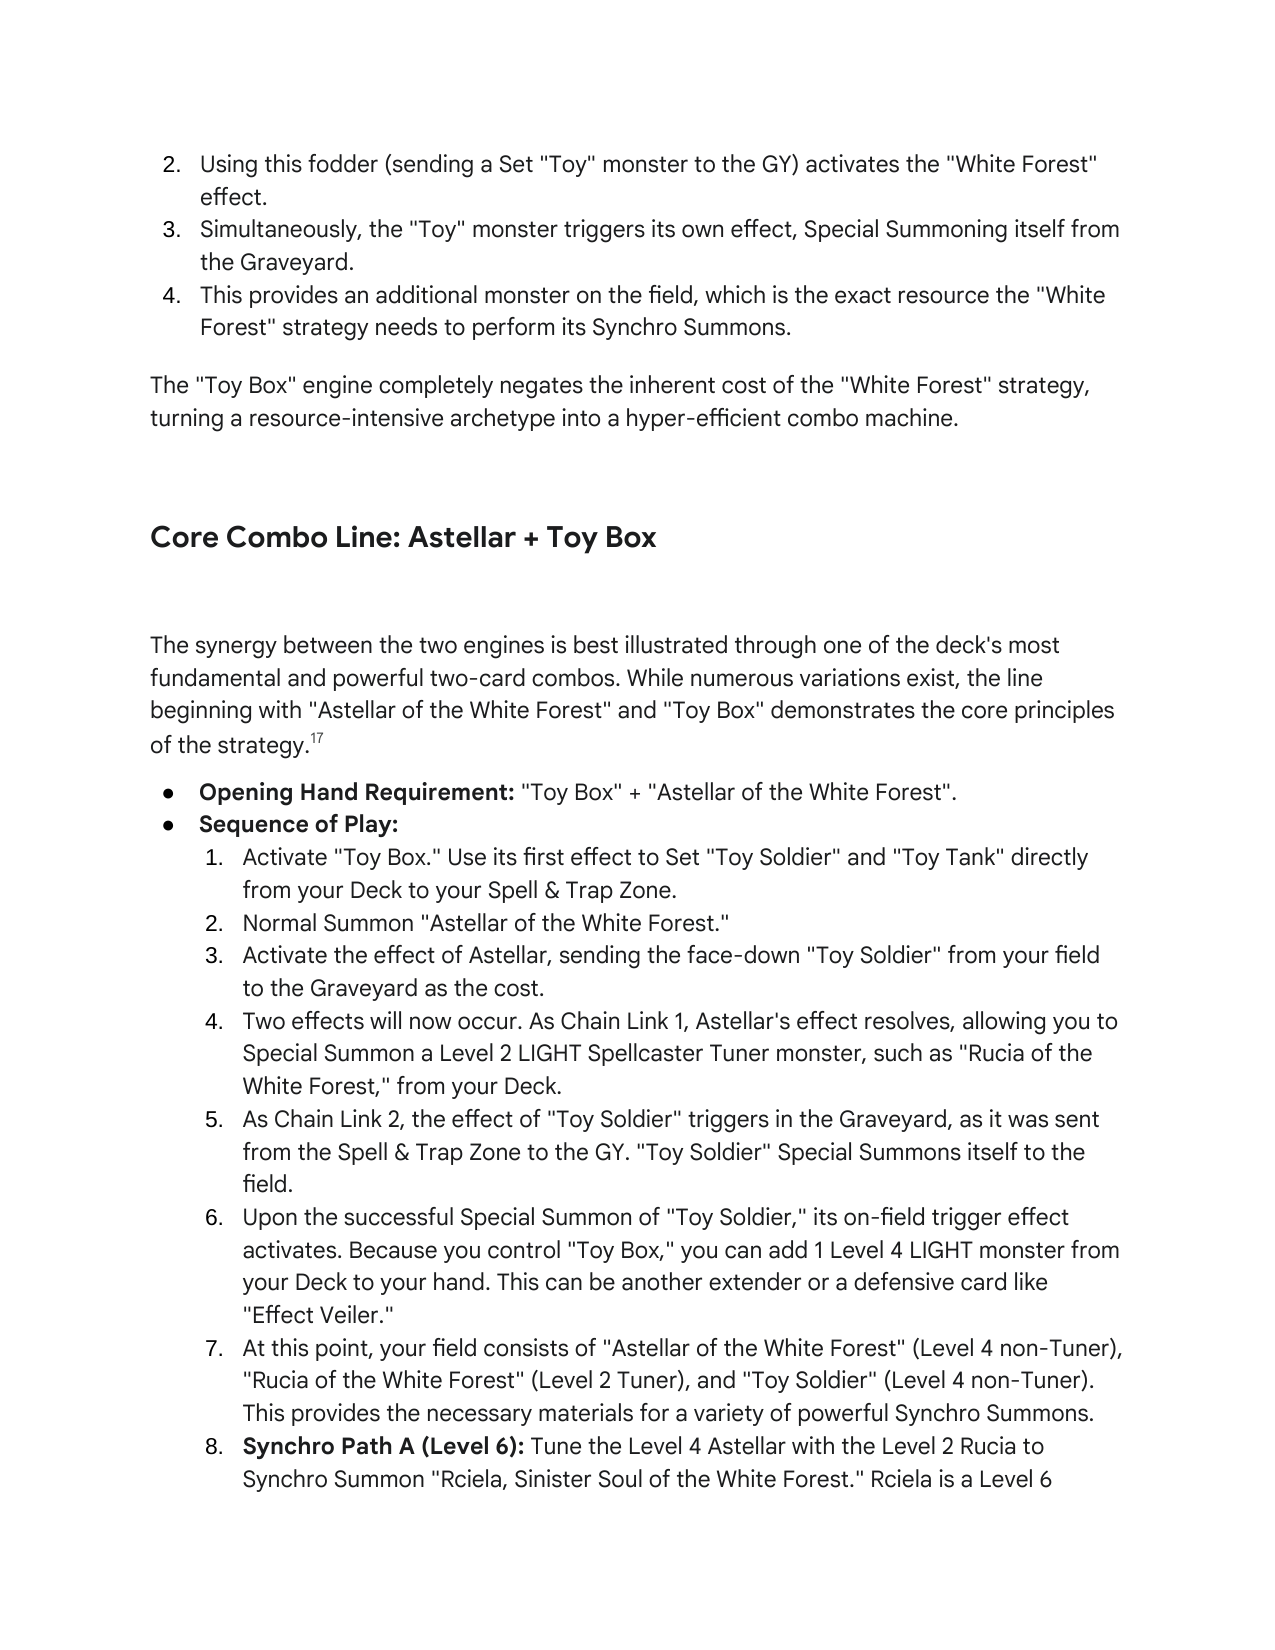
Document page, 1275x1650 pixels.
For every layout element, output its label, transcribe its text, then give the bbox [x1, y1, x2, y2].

list Using this fodder (sending a Set "Toy" monster to the GY) activates the "White Forest" effect. [162, 150, 1125, 211]
list Activate the effect of Astellar, sending the face-down "Toy Soldier" from your field to the Graveyard as the cost. [205, 942, 1125, 1003]
list As Chain Link 2, the effect of "Toy Soldier" triggers in the Graveyard, as it was sent from the Spell & Trap Zone to the GY. "Toy Soldier" Special Summons itself to the field. [205, 1105, 1125, 1199]
list At this point, your field consists of "Astellar of the White Forest" (Level 4 non-Tuner), "Rucia of the White Forest" (Level 2 Tuner), and "Toy Soldier" (Level 4 non-Tuner). This provides the necessary materials for a variety of powerful Synchro Summons. [205, 1334, 1125, 1428]
list Sequence of Play: [161, 811, 1125, 839]
list Opening Hand Requirement: "Toy Box" + "Astellar of the White Forest". [161, 778, 1125, 807]
text The "Toy Box" engine completely negates the inherent cost of the "White Forest" strategy, turning a resource-intensive archetype into a hyper-efficient combo machine. [150, 371, 1125, 433]
list Two effects will now occur. As Chain Link 1, Astellar's effect resolves, allowing you to Special Summon a Level 2 LIGHT Spellcaster Tuner monster, such as "Rucia of the White Forest," from your Deck. [205, 1007, 1125, 1101]
subtitle Core Combo Line: Astellar + Toy Box [150, 519, 1125, 556]
text The synergy between the two engines is best illustrated through one of the deck's most fundamental and powerful two-card combos. While numerous variations exist, the line beginning with "Astellar of the White Forest" and "Toy Box" demonstrates the core principles of the strategy.17 [150, 631, 1125, 761]
list Activate "Toy Box." Use its first effect to Set "Toy Soldier" and "Toy Tank" directly from your Deck to your Spell & Trap Zone. [205, 843, 1125, 905]
list This provides an additional monster on the field, which is the exact resource the "White Forest" strategy needs to perform its Synchro Summons. [162, 281, 1125, 342]
list Normal Summon "Astellar of the White Forest." [205, 909, 1125, 938]
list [205, 1432, 1125, 1494]
list Simultaneously, the "Toy" monster triggers its own effect, Special Summoning itself from the Graveyard. [162, 215, 1125, 277]
list Upon the successful Special Summon of "Toy Soldier," its on-field trigger effect activates. Because you control "Toy Box," you can add 1 Level 4 LIGHT monster from your Deck to your hand. This can be another extender or a defensive card like "Effect Veiler." [205, 1203, 1125, 1330]
